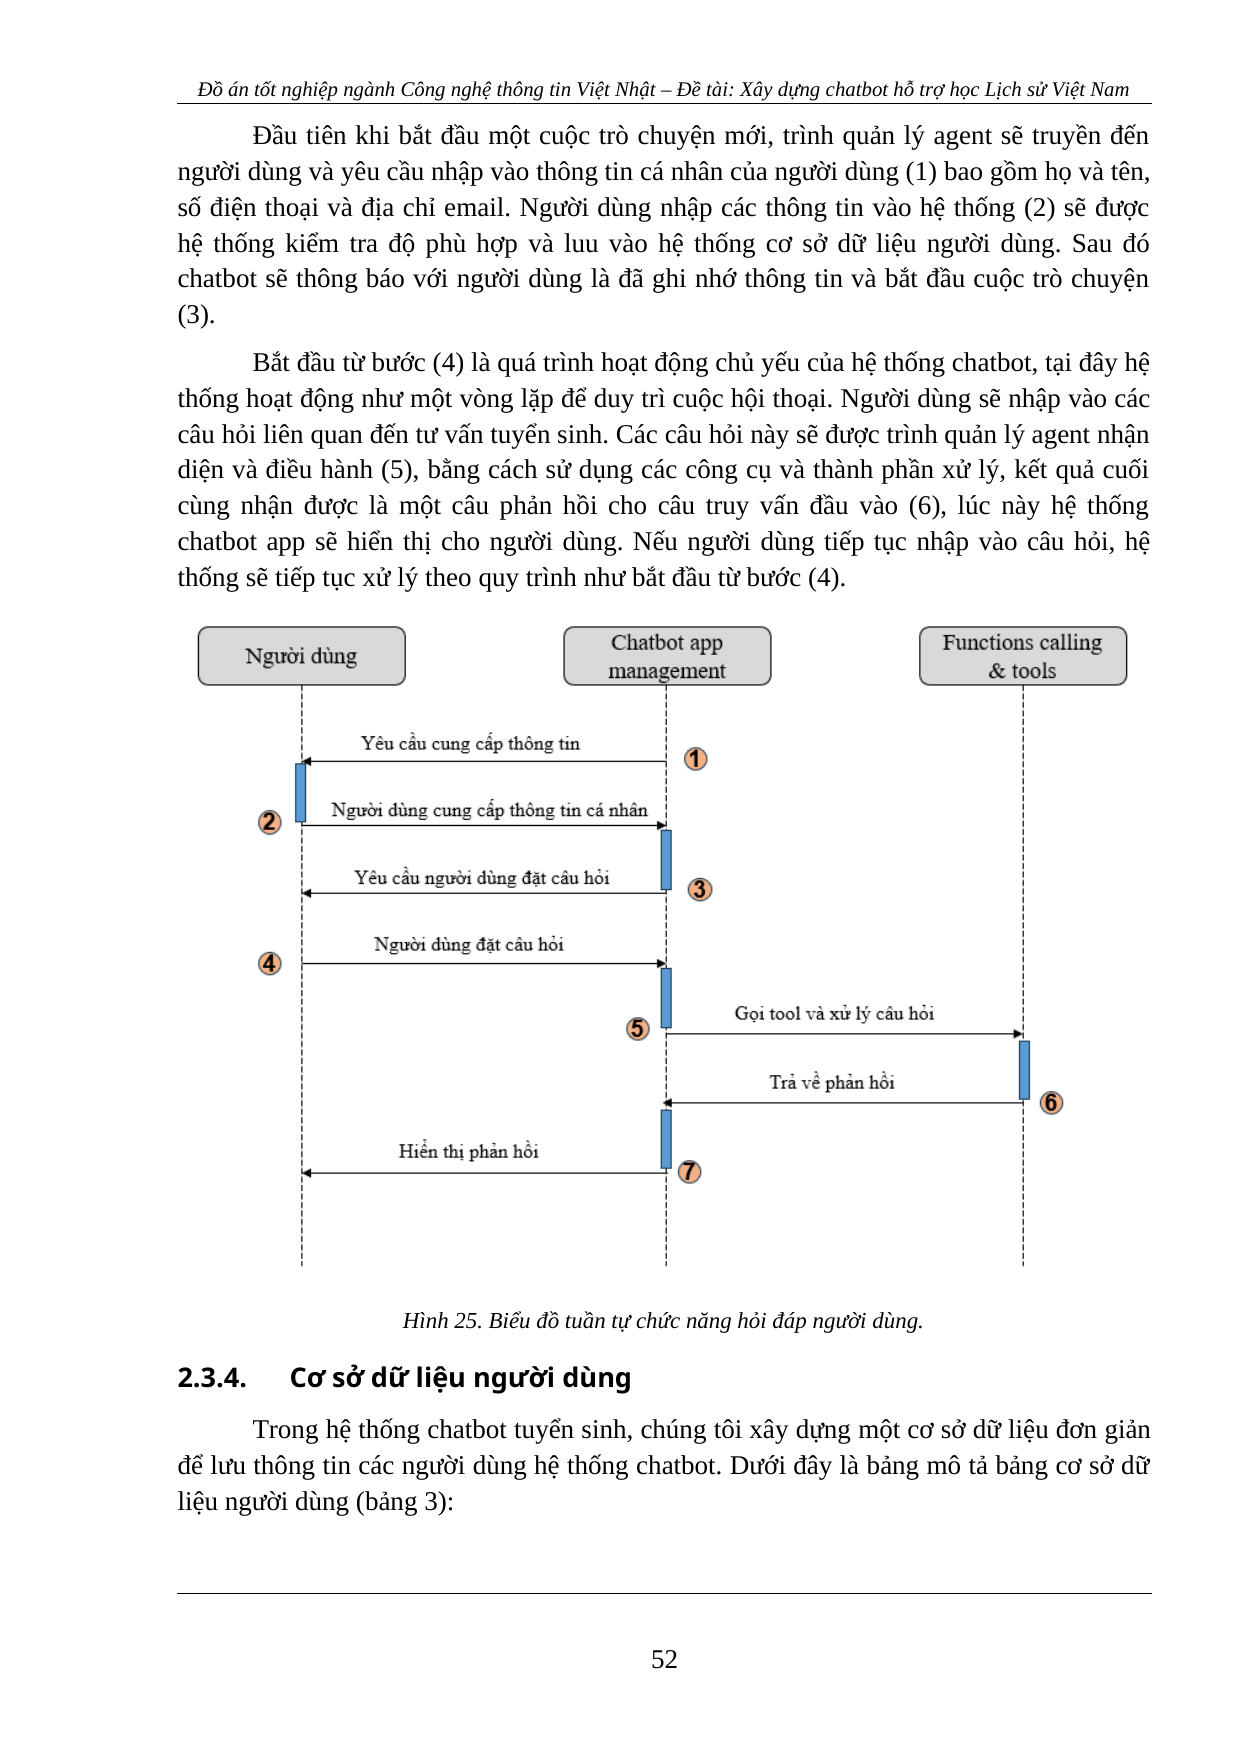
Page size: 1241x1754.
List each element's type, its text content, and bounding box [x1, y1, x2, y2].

text Đầu tiên khi bắt đầu một cuộc trò chuyện mới, trình quản lý agent sẽ truyền đến người dùng và yêu cầu nhập vào thông tin cá nhân của người dùng (1) bao gồm họ và tên, số điện thoại và địa chỉ email. Người dùng nhập các thông tin vào hệ thống (2) sẽ được hệ thống kiểm tra độ phù hợp và luu vào hệ thống cơ sở dữ liệu người dùng. Sau đó chatbot sẽ thông báo với người dùng là đã ghi nhớ thông tin và bắt đầu cuộc trò chuyện (3). [177, 119, 1152, 329]
subtitle Cơ sở dữ liệu người dùng [177, 1359, 1152, 1396]
text Trong hệ thống chatbot tuyển sinh, chúng tôi xây dựng một cơ sở dữ liệu đơn giản để lưu thông tin các người dùng hệ thống chatbot. Dưới đây là bảng mô tả bảng cơ sở dữ liệu người dùng (bảng 3): [177, 1413, 1152, 1516]
picture [177, 608, 1152, 1291]
text Bắt đầu từ bước (4) là quá trình hoạt động chủ yếu của hệ thống chatbot, tại đây hệ thống hoạt động như một vòng lặp để duy trì cuộc hội thoại. Người dùng sẽ nhập vào các câu hỏi liên quan đến tư vấn tuyển sinh. Các câu hỏi này sẽ được trình quản lý agent nhận diện và điều hành (5), bằng cách sử dụng các công cụ và thành phần xử lý, kết quả cuối cùng nhận được là một câu phản hồi cho câu truy vấn đầu vào (6), lúc này hệ thống chatbot app sẽ hiển thị cho người dùng. Nếu người dùng tiếp tục nhập vào câu hỏi, hệ thống sẽ tiếp tục xử lý theo quy trình như bắt đầu từ bước (4). [177, 346, 1152, 592]
